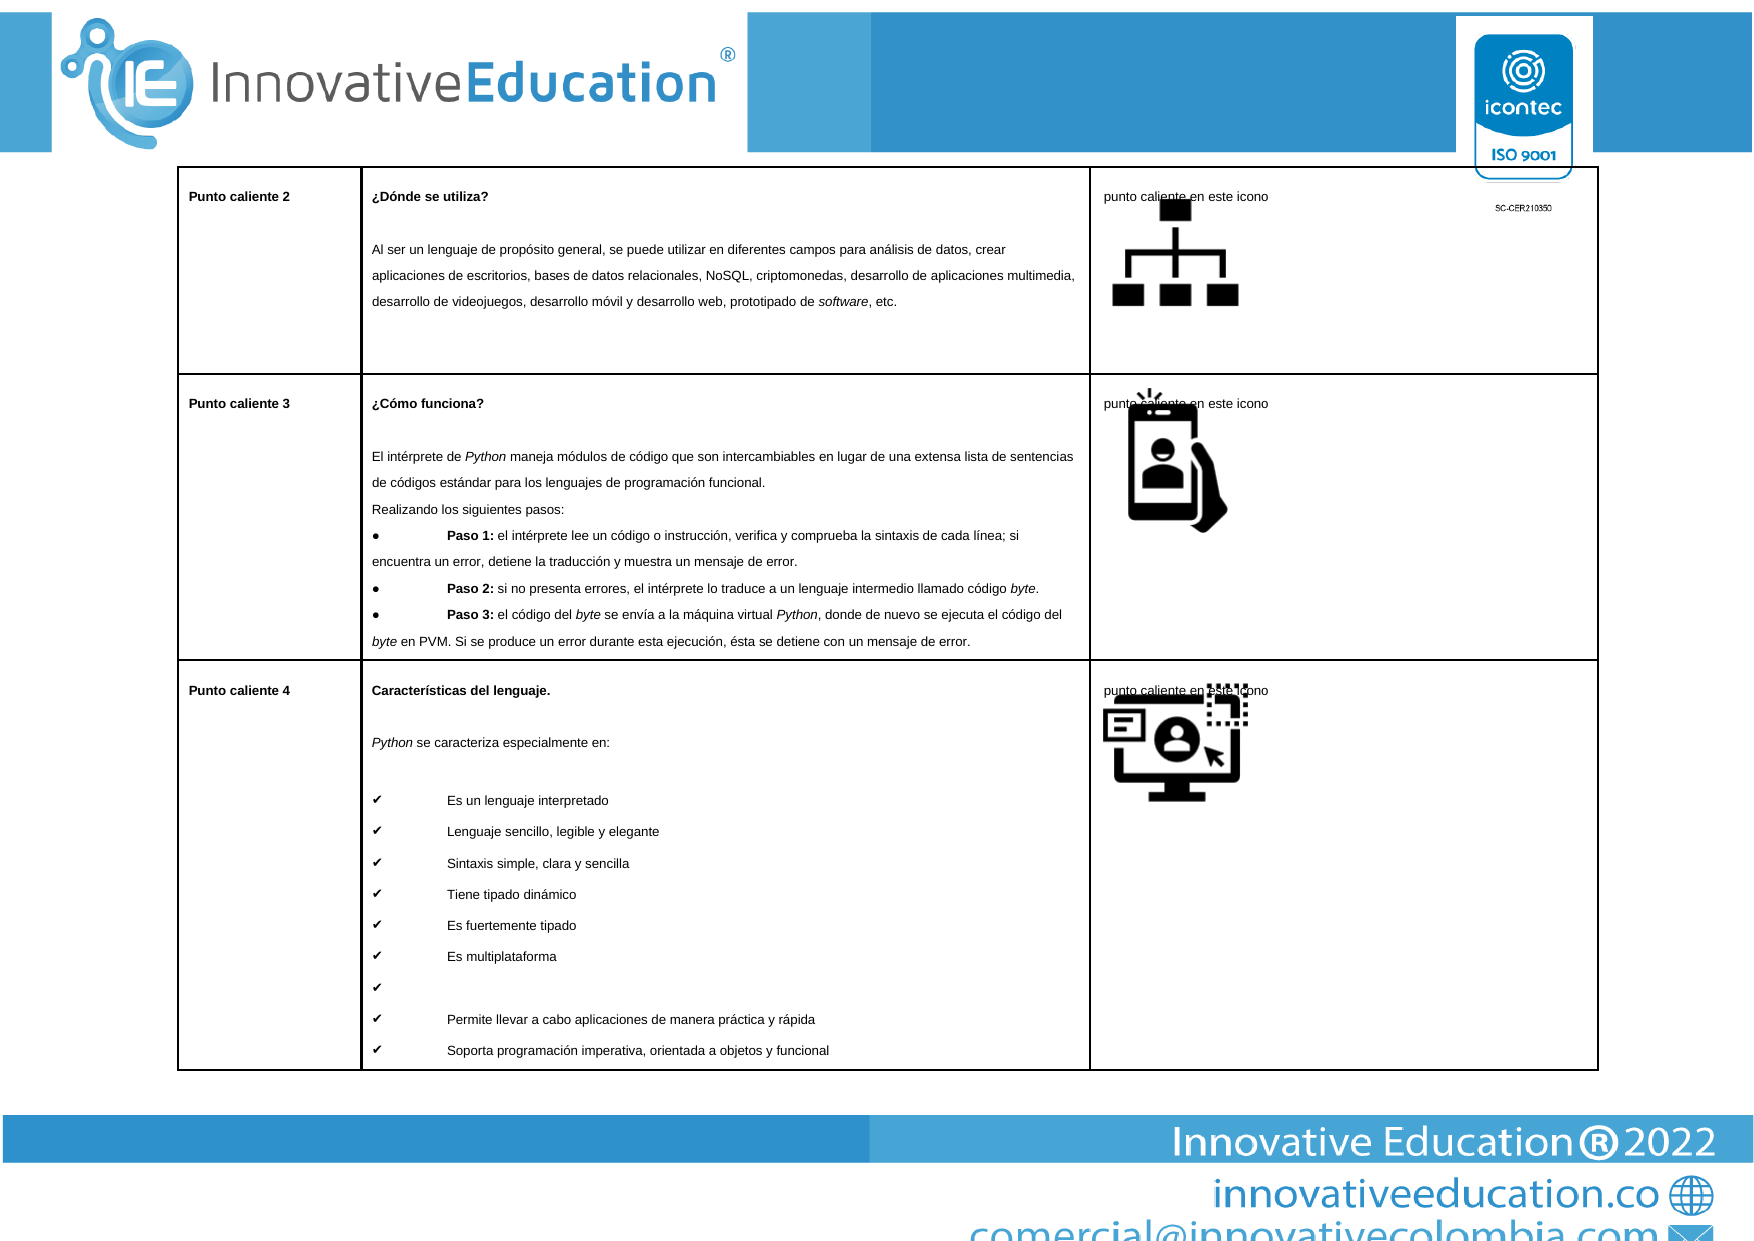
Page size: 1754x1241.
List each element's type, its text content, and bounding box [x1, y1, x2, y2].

picture [1100, 671, 1251, 822]
picture [1503, 61, 1508, 83]
picture [1539, 103, 1549, 114]
table_cell ¿Dónde se utiliza? Al ser un lenguaje de propósito general, se puede utilizar en diferentes campos para análisis de datos, crear aplicaciones de escritorios, bases de datos relacionales, NoSQL, criptomonedas, desarrollo de aplicaciones multimedia, desarrollo de videojuegos, desarrollo móvil y desarrollo web, prototipado de software, etc. [363, 168, 1089, 373]
picture [1511, 86, 1535, 92]
picture [1531, 101, 1536, 114]
picture [1520, 103, 1528, 114]
table_cell Punto caliente 3 [179, 375, 360, 659]
table_cell punto caliente en este icono [1091, 375, 1597, 659]
table_cell Punto caliente 2 [179, 168, 360, 373]
table_cell ¿Cómo funciona? El intérprete de Python maneja módulos de código que son intercambiables en lugar de una extensa lista de sentencias de códigos estándar para los lenguajes de programación funcional. Realizando los siguientes pasos: ● Paso 1: el intérprete lee un código o instrucción, verifica y comprueba la sintaxis de cada línea; si encuentra un error, detiene la traducción y muestra un mensaje de error. ● Paso 2: si no presenta errores, el intérprete lo traduce a un lenguaje intermedio llamado código byte. ● Paso 3: el código del byte se envía a la máquina virtual Python, donde de nuevo se ejecuta el código del byte en PVM. Si se produce un error durante esta ejecución, ésta se detiene con un mensaje de error. [363, 375, 1089, 659]
picture [1477, 124, 1571, 166]
table_cell punto caliente en este icono [1091, 661, 1597, 1069]
picture [1100, 385, 1251, 536]
table_cell Punto caliente 4 [179, 661, 360, 1069]
picture [1516, 64, 1531, 78]
table_cell punto caliente en este icono [1091, 168, 1597, 373]
picture [1492, 104, 1500, 114]
picture [1510, 57, 1533, 85]
picture [1513, 51, 1538, 57]
picture [0, 0, 1752, 166]
picture [1534, 59, 1544, 85]
picture [1471, 32, 1576, 166]
picture [2, 1113, 1754, 1241]
picture [1100, 178, 1251, 328]
